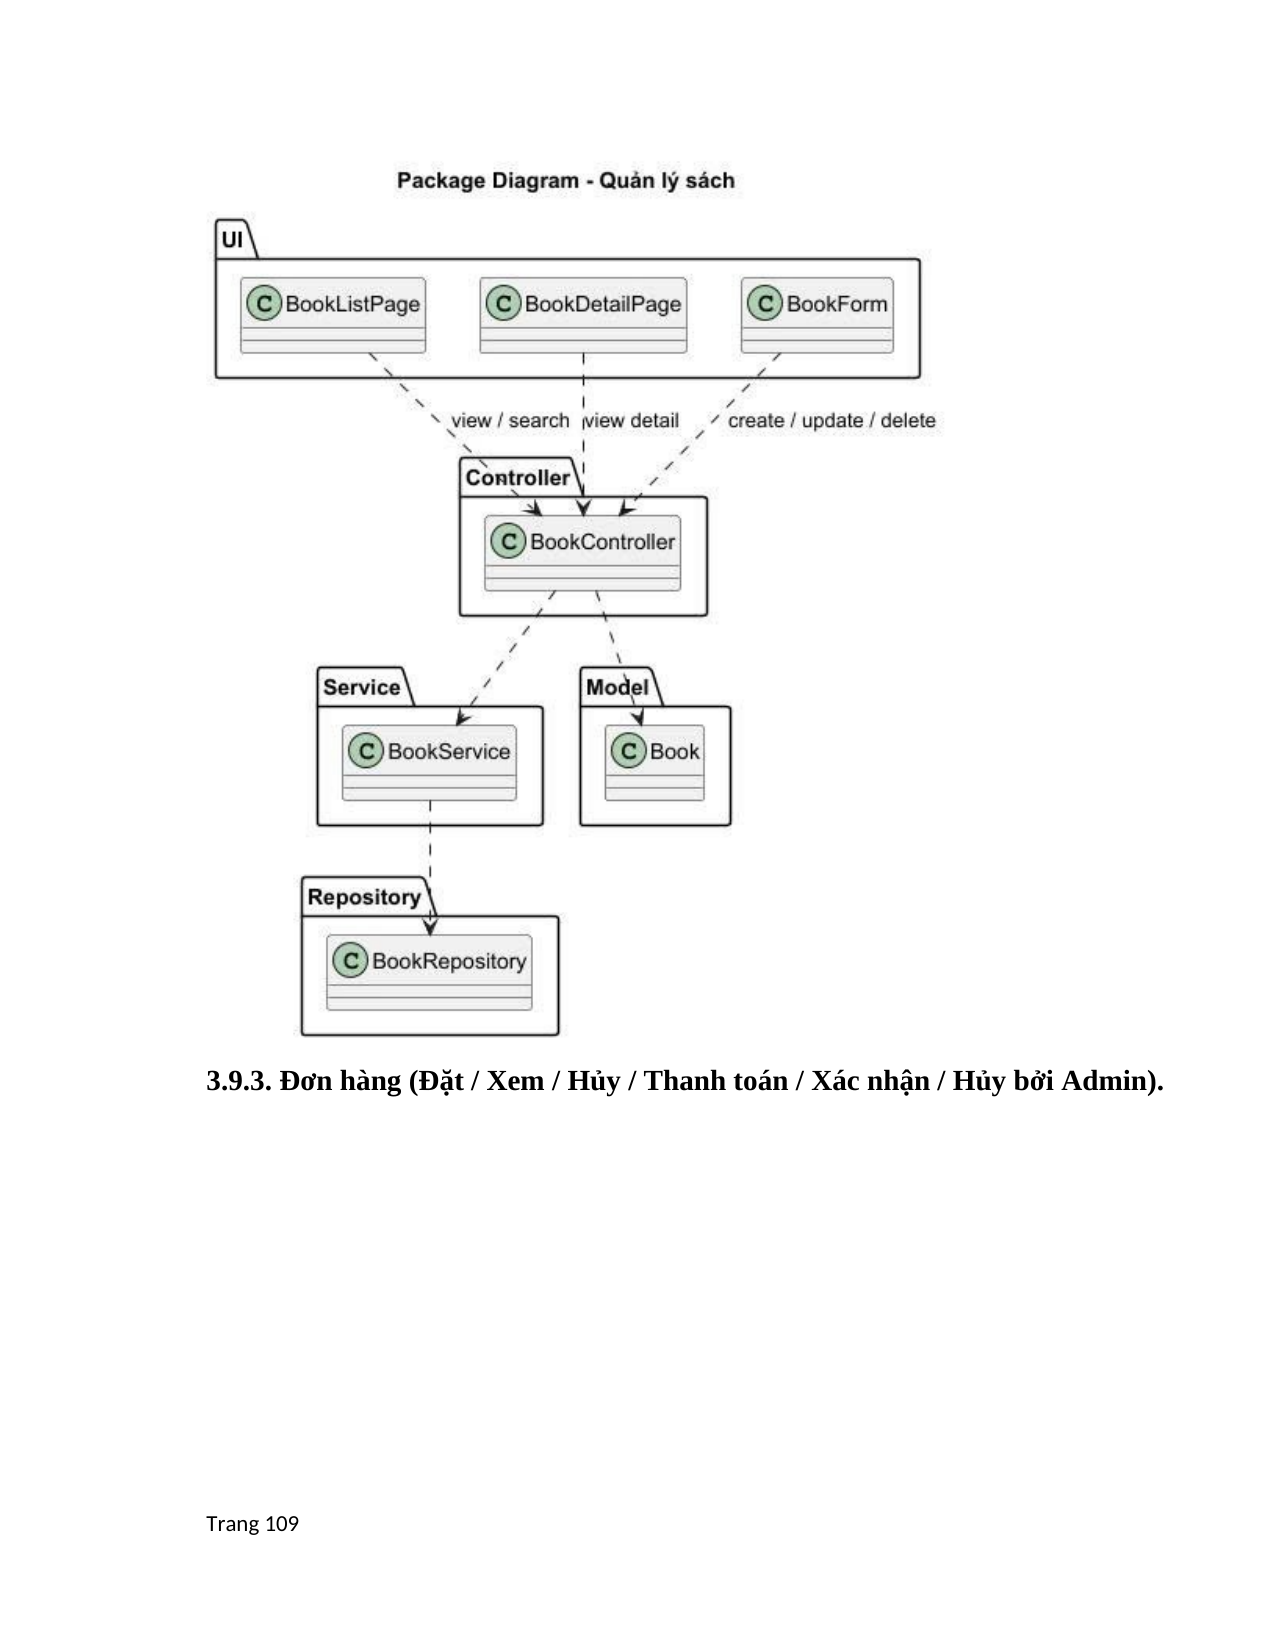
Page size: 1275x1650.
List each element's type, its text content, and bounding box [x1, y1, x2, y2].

picture [206, 150, 946, 1044]
text 3.9.3. Đơn hàng (Đặt / Xem / Hủy / Thanh toán / Xác nhận / Hủy bởi Admin). [206, 1063, 1187, 1097]
